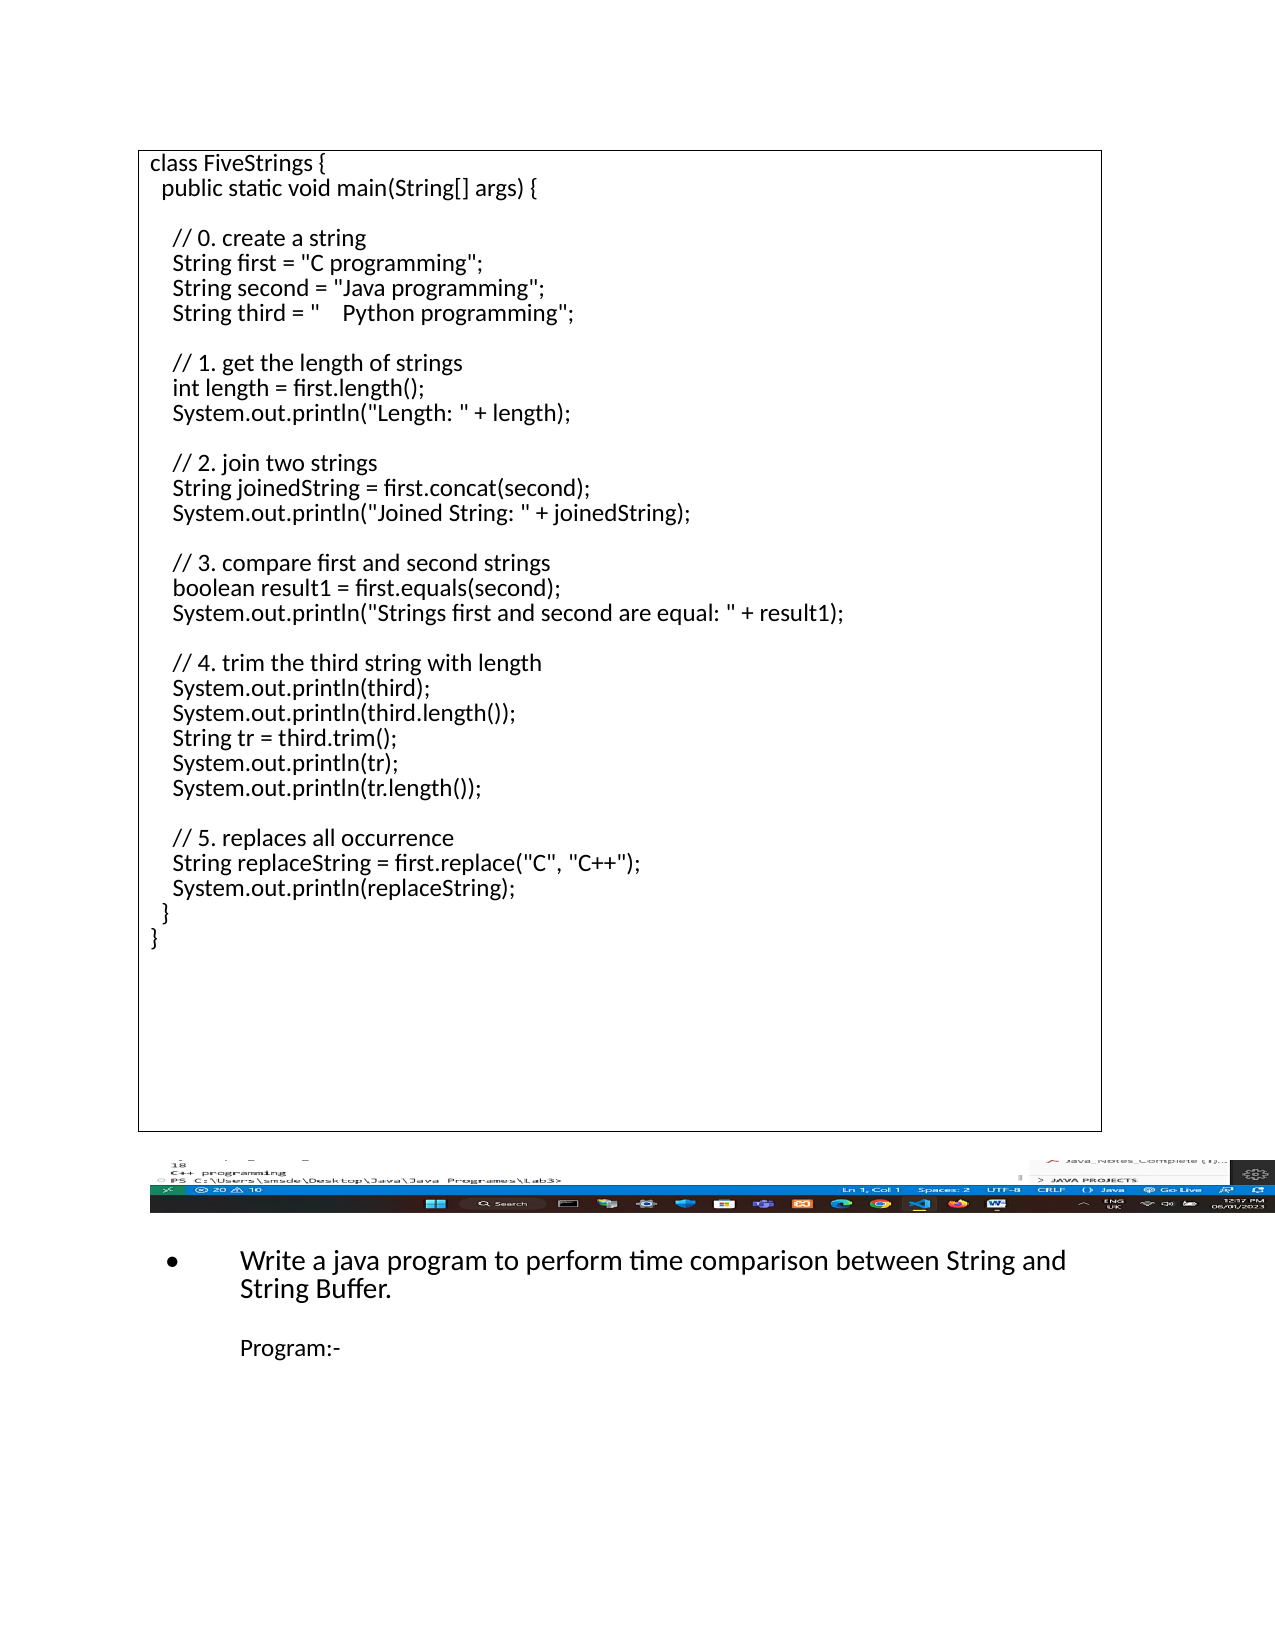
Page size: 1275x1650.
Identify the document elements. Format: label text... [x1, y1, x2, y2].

list Write a java program to perform time comparison between String and String Buffer. [165, 1247, 1125, 1304]
text Program:- [240, 1333, 1125, 1362]
table_header class FiveStrings { public static void main(String[] args) { // 0. create a string String first = "C programming"; String second = "Java programming"; String third = " Python programming"; // 1. get the length of strings int length = first.length(); System.out.println("Length: " + length); // 2. join two strings String joinedString = first.concat(second); System.out.println("Joined String: " + joinedString); // 3. compare first and second strings boolean result1 = first.equals(second); System.out.println("Strings first and second are equal: " + result1); // 4. trim the third string with length System.out.println(third); System.out.println(third.length()); String tr = third.trim(); System.out.println(tr); System.out.println(tr.length()); // 5. replaces all occurrence String replaceString = first.replace("C", "C++"); System.out.println(replaceString); } } [139, 151, 1101, 1131]
